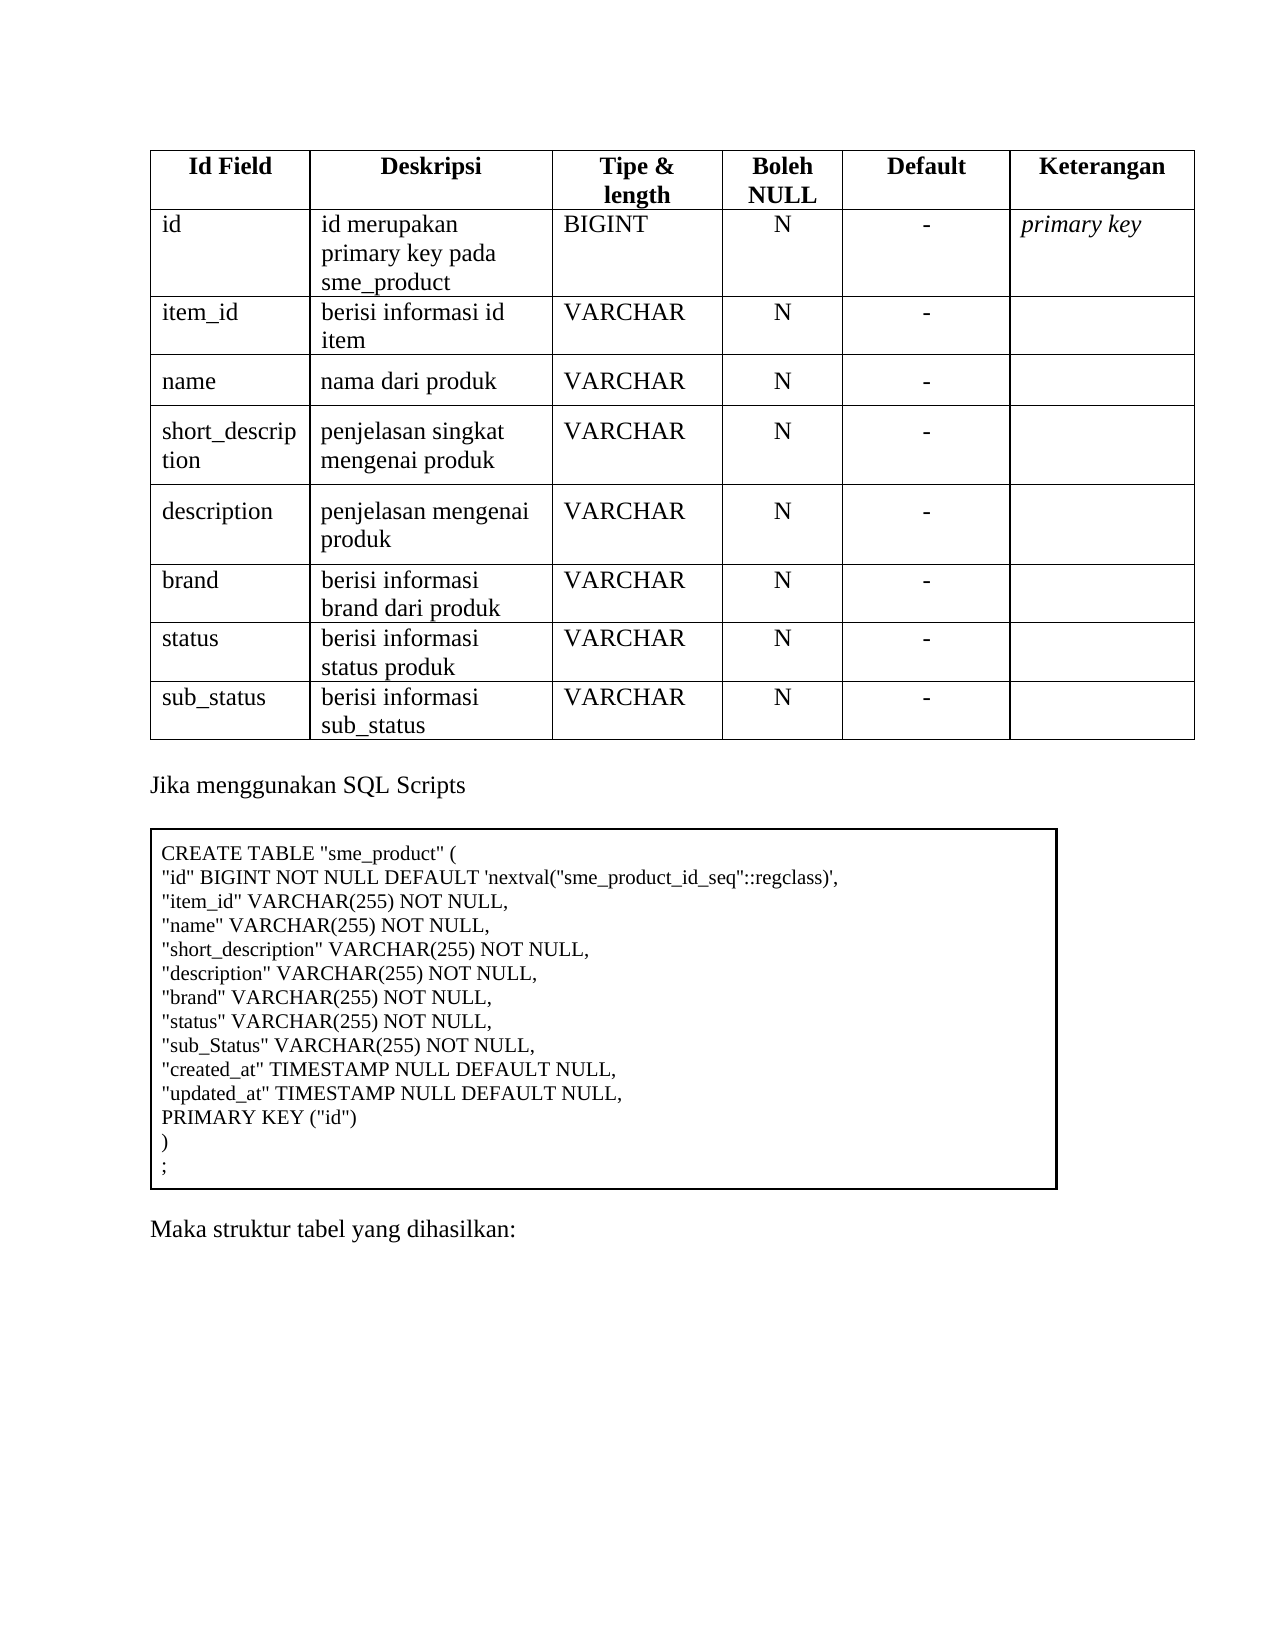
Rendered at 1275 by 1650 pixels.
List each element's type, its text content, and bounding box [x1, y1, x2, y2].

table_cell [1011, 406, 1194, 484]
table_cell N [723, 297, 842, 354]
table_cell [1011, 355, 1194, 405]
table_cell BIGINT [553, 210, 722, 296]
table_cell [1011, 623, 1194, 681]
table_cell [1011, 565, 1194, 622]
table_cell id merupakan primary key pada sme_product [311, 210, 552, 296]
table_cell N [723, 623, 842, 681]
table_header Keterangan [1011, 151, 1194, 208]
table_header Id Field [151, 151, 309, 208]
text Maka struktur tabel yang dihasilkan: [150, 1214, 1125, 1243]
table_cell name [151, 355, 309, 405]
table_cell - [843, 210, 1009, 296]
table_cell - [843, 485, 1009, 564]
table_cell primary key [1011, 210, 1194, 296]
table_cell VARCHAR [553, 565, 722, 622]
table_cell - [843, 297, 1009, 354]
table_cell - [843, 623, 1009, 681]
table_cell brand [151, 565, 309, 622]
table_cell [1011, 485, 1194, 564]
table_cell - [843, 406, 1009, 484]
table_cell berisi informasi status produk [311, 623, 552, 681]
table_cell penjelasan singkat mengenai produk [311, 406, 552, 484]
table_cell N [723, 485, 842, 564]
table_header Boleh NULL [723, 151, 842, 208]
table_header CREATE TABLE "sme_product" ( "id" BIGINT NOT NULL DEFAULT 'nextval(''sme_product_id_seq''::regclass)', "item_id" VARCHAR(255) NOT NULL, "name" VARCHAR(255) NOT NULL, "short_description" VARCHAR(255) NOT NULL, "description" VARCHAR(255) NOT NULL, "brand" VARCHAR(255) NOT NULL, "status" VARCHAR(255) NOT NULL, "sub_Status" VARCHAR(255) NOT NULL, "created_at" TIMESTAMP NULL DEFAULT NULL, "updated_at" TIMESTAMP NULL DEFAULT NULL, PRIMARY KEY ("id") ) ; [152, 830, 1055, 1188]
table_cell berisi informasi brand dari produk [311, 565, 552, 622]
table_header Tipe & length [553, 151, 722, 208]
table_header Default [843, 151, 1009, 208]
table_cell VARCHAR [553, 485, 722, 564]
table_cell N [723, 210, 842, 296]
table_cell - [843, 355, 1009, 405]
text Jika menggunakan SQL Scripts [150, 771, 1125, 799]
table_cell N [723, 406, 842, 484]
table_cell VARCHAR [553, 297, 722, 354]
table_cell - [843, 565, 1009, 622]
table_cell VARCHAR [553, 355, 722, 405]
table_cell sub_status [151, 682, 309, 739]
table_cell VARCHAR [553, 623, 722, 681]
table_cell item_id [151, 297, 309, 354]
table_cell berisi informasi sub_status [311, 682, 552, 739]
table_cell - [843, 682, 1009, 739]
table_cell short_description [151, 406, 309, 484]
table_cell status [151, 623, 309, 681]
table_header Deskripsi [311, 151, 552, 208]
table_cell VARCHAR [553, 682, 722, 739]
table_cell id [151, 210, 309, 296]
table_cell N [723, 565, 842, 622]
table_cell nama dari produk [311, 355, 552, 405]
table_cell [1011, 297, 1194, 354]
table_cell VARCHAR [553, 406, 722, 484]
table_cell berisi informasi id item [311, 297, 552, 354]
table_cell description [151, 485, 309, 564]
table_cell N [723, 682, 842, 739]
table_cell N [723, 355, 842, 405]
table_cell [1011, 682, 1194, 739]
table_cell penjelasan mengenai produk [311, 485, 552, 564]
